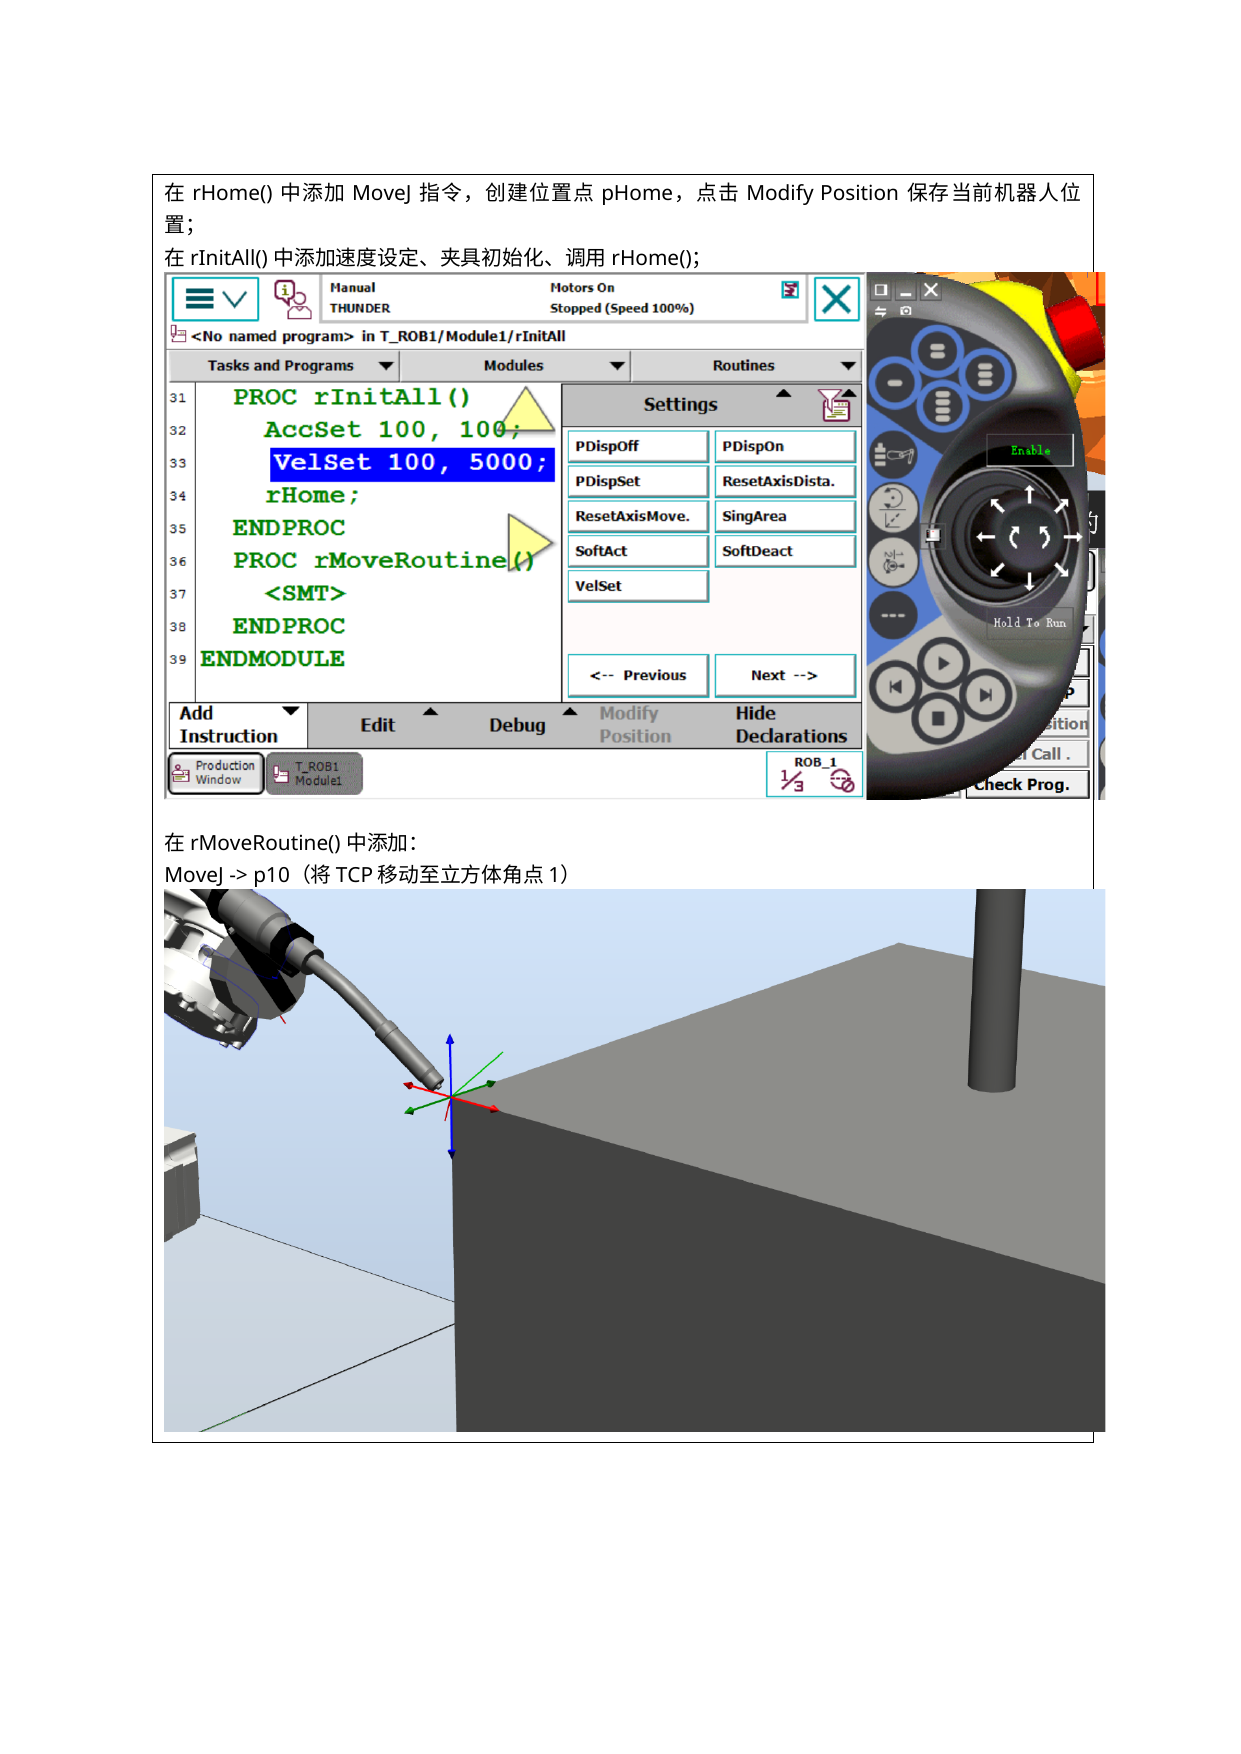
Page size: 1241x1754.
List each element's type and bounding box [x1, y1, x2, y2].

picture [164, 272, 1106, 800]
picture [164, 889, 1106, 1432]
table_header [153, 175, 1093, 1442]
